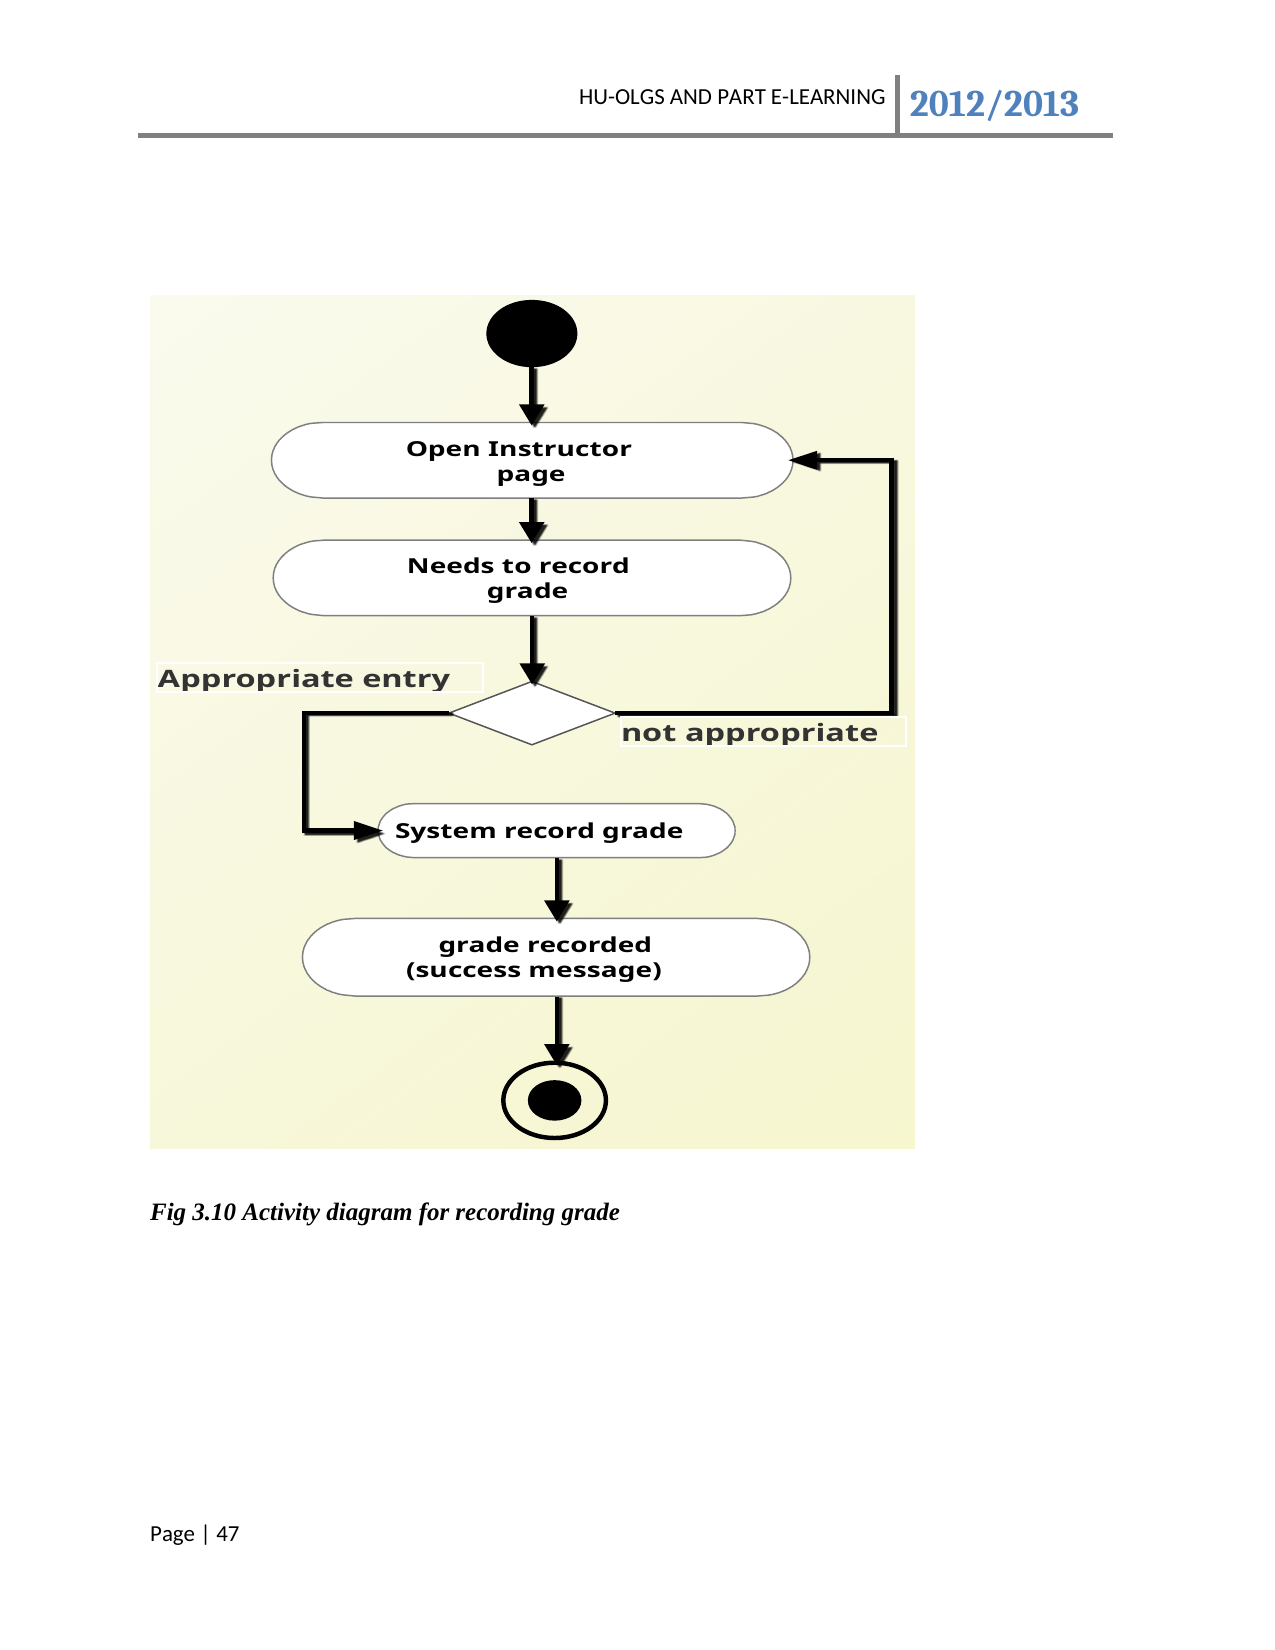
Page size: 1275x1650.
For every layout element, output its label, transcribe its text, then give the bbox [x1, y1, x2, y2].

subtitle Fig 3.10 Activity diagram for recording grade [150, 1197, 1125, 1226]
